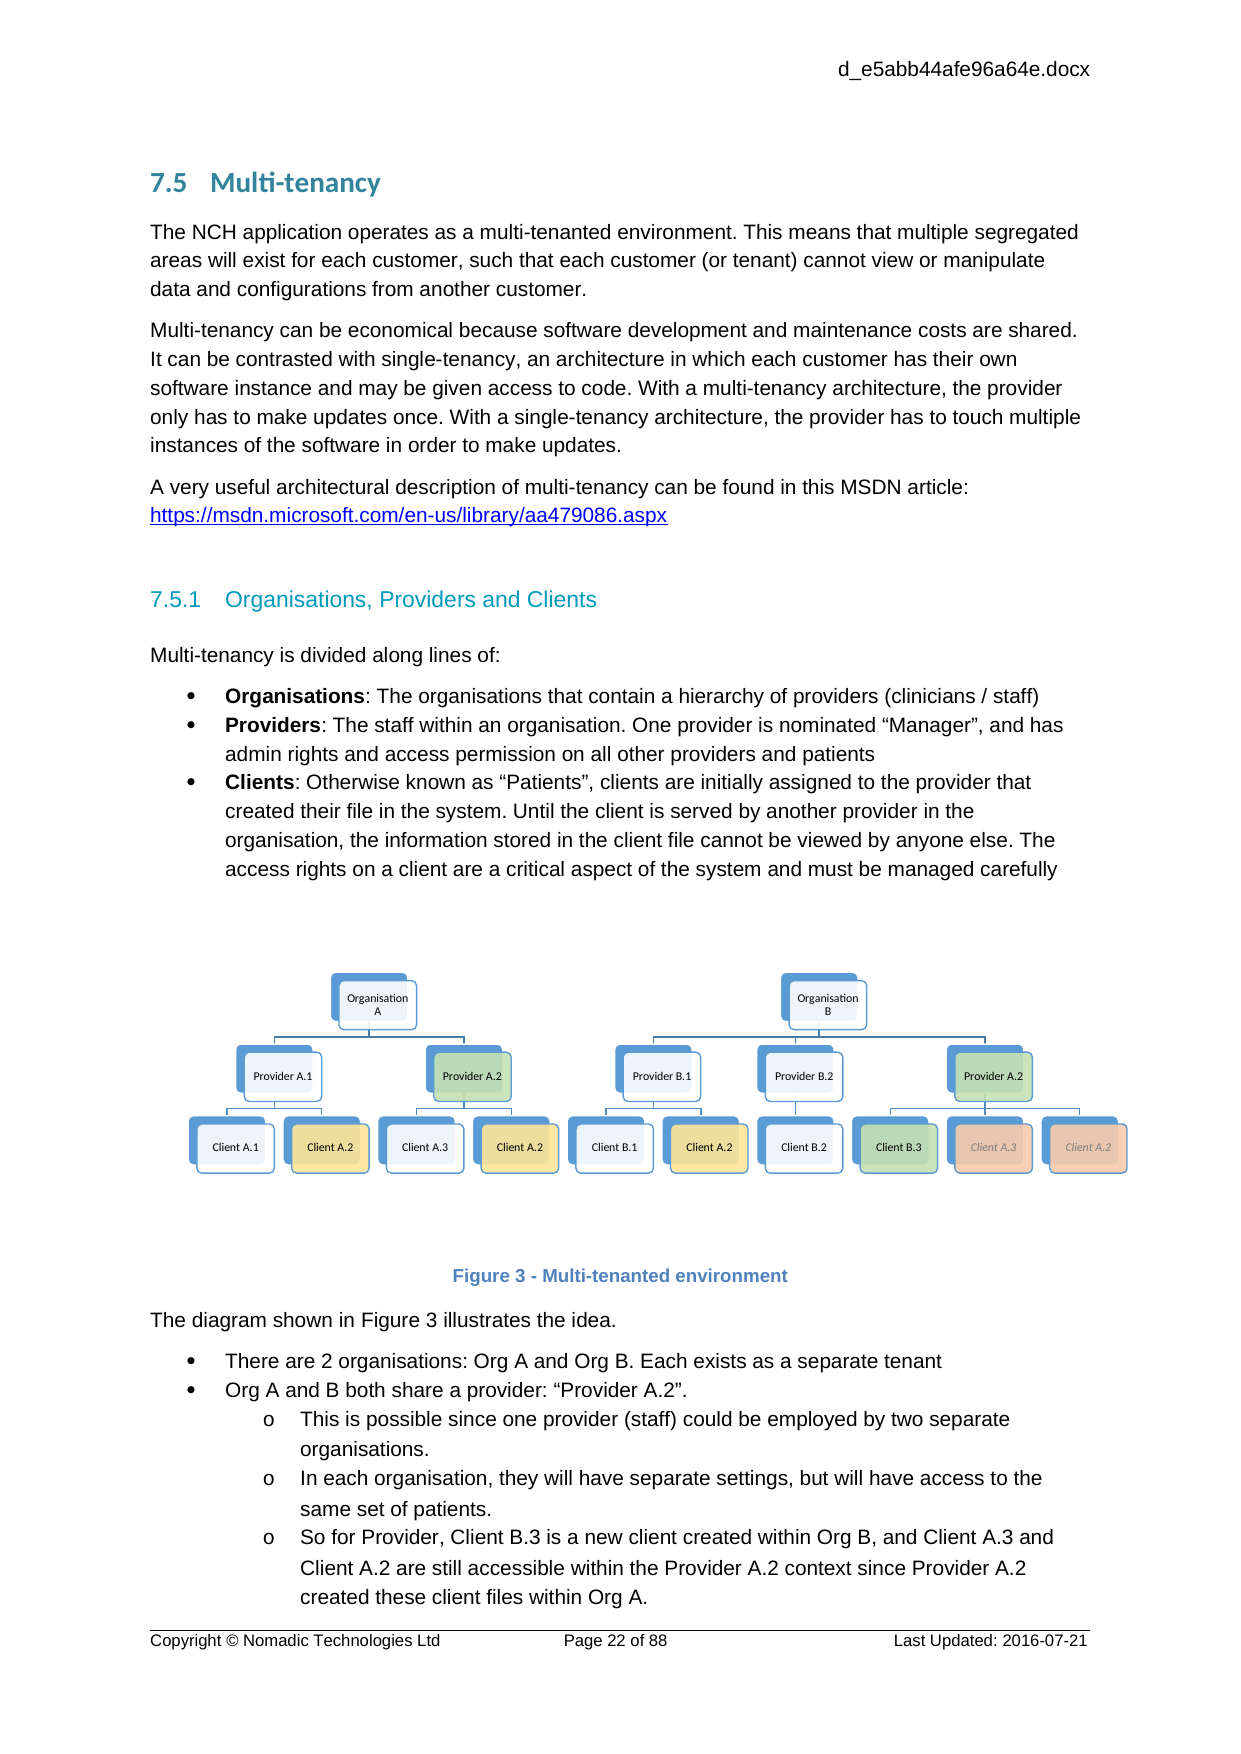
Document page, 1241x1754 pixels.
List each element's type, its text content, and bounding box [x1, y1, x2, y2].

list Clients: Otherwise known as “Patients”, clients are initially assigned to the provider that created their file in the system. Until the client is served by another provider in the organisation, the information stored in the client file cannot be viewed by anyone else. The access rights on a client are a critical aspect of the system and must be managed carefully [187, 770, 1090, 880]
list Providers: The staff within an organisation. One provider is nominated “Manager”, and has admin rights and access permission on all other providers and patients [187, 712, 1090, 765]
text The diagram shown in Figure 3 illustrates the idea. [150, 1307, 1090, 1331]
text Multi-tenancy is divided along lines of: [150, 642, 1090, 666]
list In each organisation, they will have separate settings, but will have access to the same set of patients. [262, 1466, 1090, 1520]
list Org A and B both share a provider: “Provider A.2”. [187, 1377, 1090, 1402]
text A very useful architectural description of multi-tenancy can be found in this MSDN article: https://msdn.microsoft.com/en-us/library/aa479086.aspx [150, 474, 1090, 527]
text Multi-tenancy can be economical because software development and maintenance costs are shared. It can be contrasted with single-tenancy, an architecture in which each customer has their own software instance and may be given access to code. With a multi-tenancy architecture, the provider only has to make updates once. With a single-tenancy architecture, the provider has to touch multiple instances of the software in order to make updates. [150, 318, 1090, 457]
subtitle Organisations, Providers and Clients [150, 586, 1090, 612]
subtitle Multi-tenancy [150, 164, 1090, 200]
text Figure 3 - Multi-tenanted environment [150, 1265, 1090, 1287]
list There are 2 organisations: Org A and Org B. Each exists as a separate tenant [187, 1349, 1090, 1373]
list So for Provider, Client B.3 is a new client created within Org B, and Client A.3 and Client A.2 are still accessible within the Provider A.2 context since Provider A.2 created these client files within Org A. [262, 1525, 1090, 1608]
text The NCH application operates as a multi-tenanted environment. This means that multiple segregated areas will exist for each customer, such that each customer (or tenant) cannot view or manipulate data and configurations from another customer. [150, 219, 1090, 301]
list This is possible since one provider (staff) could be employed by two separate organisations. [262, 1406, 1090, 1461]
list Organisations: The organisations that contain a hierarchy of providers (clinicians / staff) [187, 684, 1090, 708]
